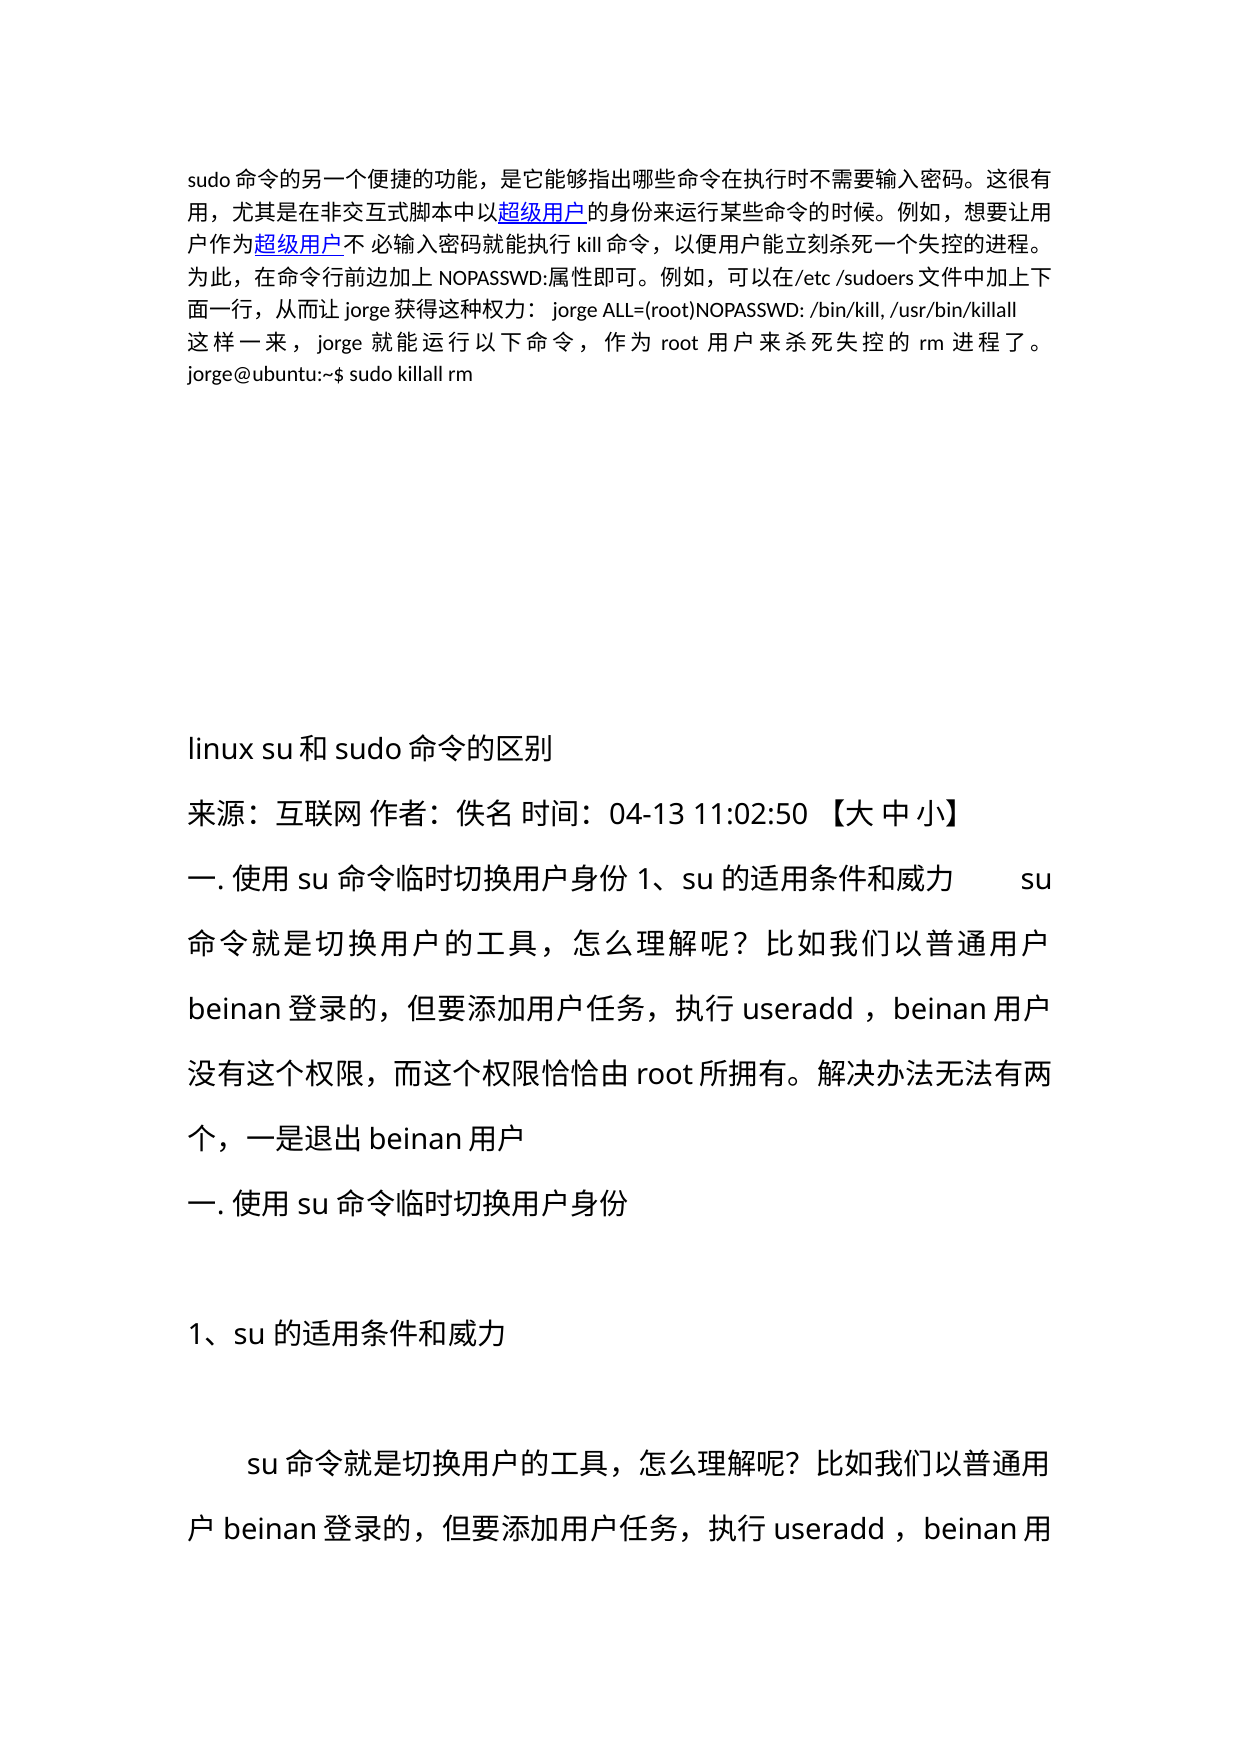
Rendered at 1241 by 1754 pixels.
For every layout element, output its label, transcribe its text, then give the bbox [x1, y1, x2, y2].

text 这样一来，jorge就能运行以下命令，作为root用户来杀死失控的rm进程了。 jorge@ubuntu:~$ sudo killall rm [187, 324, 1053, 389]
text 一. 使用 su 命令临时切换用户身份 1、su 的适用条件和威力 su命令就是切换用户的工具，怎么理解呢？比如我们以普通用户beinan登录的，但要添加用户任务，执行useradd ，beinan用户没有这个权限，而这个权限恰恰由root所拥有。解决办法无法有两个，一是退出beinan用户 [187, 844, 1053, 1169]
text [187, 1429, 1053, 1559]
text 1、su 的适用条件和威力 [187, 1299, 1053, 1364]
text sudo命令的另一个便捷的功能，是它能够指出哪些命令在执行时不需要输入密码。这很有用，尤其是在非交互式脚本中以超级用户的身份来运行某些命令的时候。例如，想要让用户作为超级用户不 必输入密码就能执行kill命令，以便用户能立刻杀死一个失控的进程。为此，在命令行前边加上NOPASSWD:属性即可。例如，可以在/etc /sudoers文件中加上下面一行，从而让jorge获得这种权力： jorge ALL=(root)NOPASSWD: /bin/kill, /usr/bin/killall [187, 162, 1053, 324]
text 来源：互联网 作者：佚名 时间：04-13 11:02:50 【大 中 小】 [187, 779, 1053, 844]
text linux su和sudo命令的区别 [187, 714, 1053, 779]
text 一. 使用 su 命令临时切换用户身份 [187, 1169, 1053, 1234]
